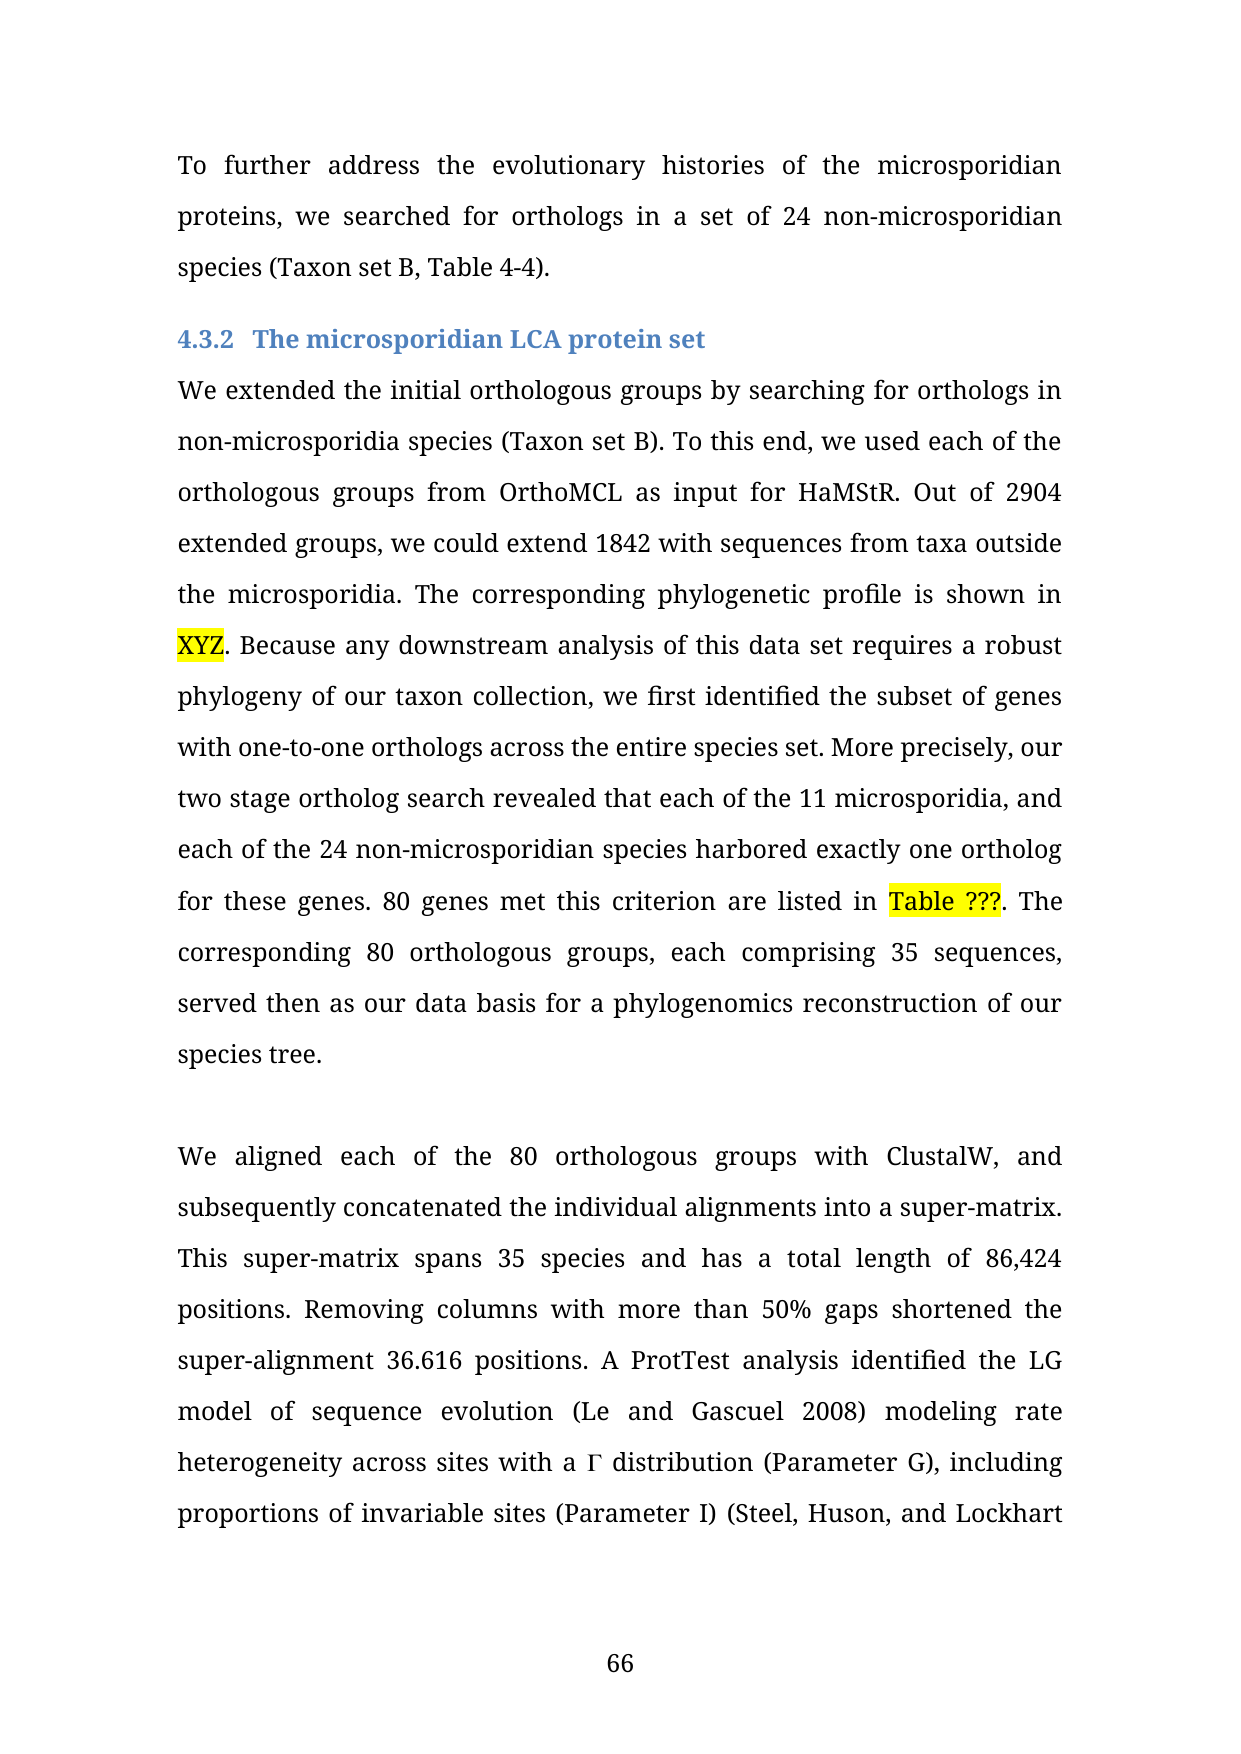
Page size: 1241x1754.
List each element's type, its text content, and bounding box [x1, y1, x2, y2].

text We extended the initial orthologous groups by searching for orthologs in non-microsporidia species (Taxon set B). To this end, we used each of the orthologous groups from OrthoMCL as input for HaMStR. Out of 2904 extended groups, we could extend 1842 with sequences from taxa outside the microsporidia. The corresponding phylogenetic profile is shown in XYZ. Because any downstream analysis of this data set requires a robust phylogeny of our taxon collection, we first identified the subset of genes with one-to-one orthologs across the entire species set. More precisely, our two stage ortholog search revealed that each of the 11 microsporidia, and each of the 24 non-microsporidian species harbored exactly one ortholog for these genes. 80 genes met this criterion are listed in Table ???. The corresponding 80 orthologous groups, each comprising 35 sequences, served then as our data basis for a phylogenomics reconstruction of our species tree. [177, 373, 1063, 1070]
subtitle The microsporidian LCA protein set [177, 322, 1063, 356]
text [177, 1138, 1063, 1530]
